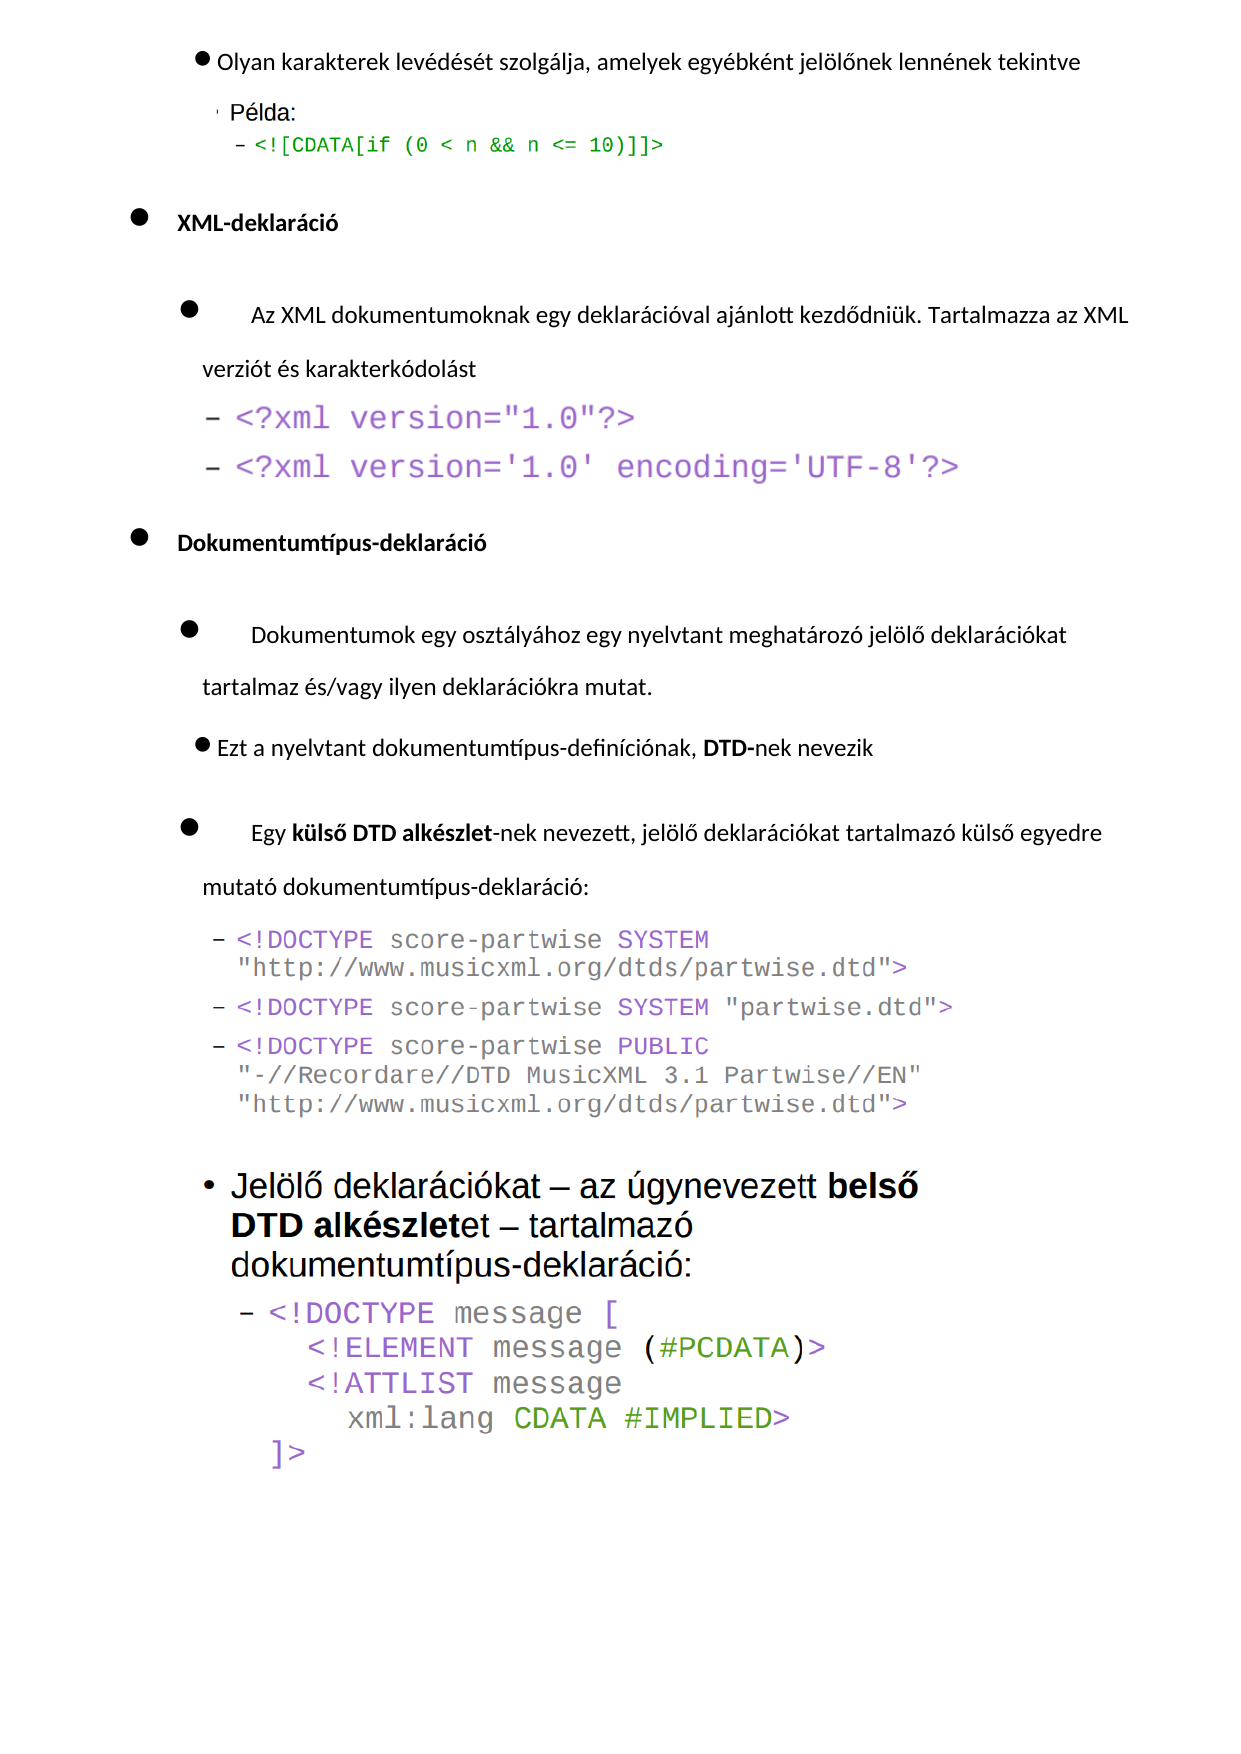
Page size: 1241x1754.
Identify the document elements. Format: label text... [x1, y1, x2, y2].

list Dokumentumok egy osztályához egy nyelvtant meghatározó jelölő deklarációkat tartalmaz és/vagy ilyen deklarációkra mutat. [177, 594, 1157, 701]
picture [216, 96, 696, 168]
list Ezt a nyelvtant dokumentumtípus-definíciónak, DTD-nek nevezik [192, 716, 1157, 767]
picture [202, 1152, 952, 1511]
list XML-deklaráció [127, 183, 1157, 244]
picture [202, 918, 974, 1130]
list Dokumentumtípus-deklaráció [127, 503, 1157, 564]
picture [202, 400, 1016, 488]
